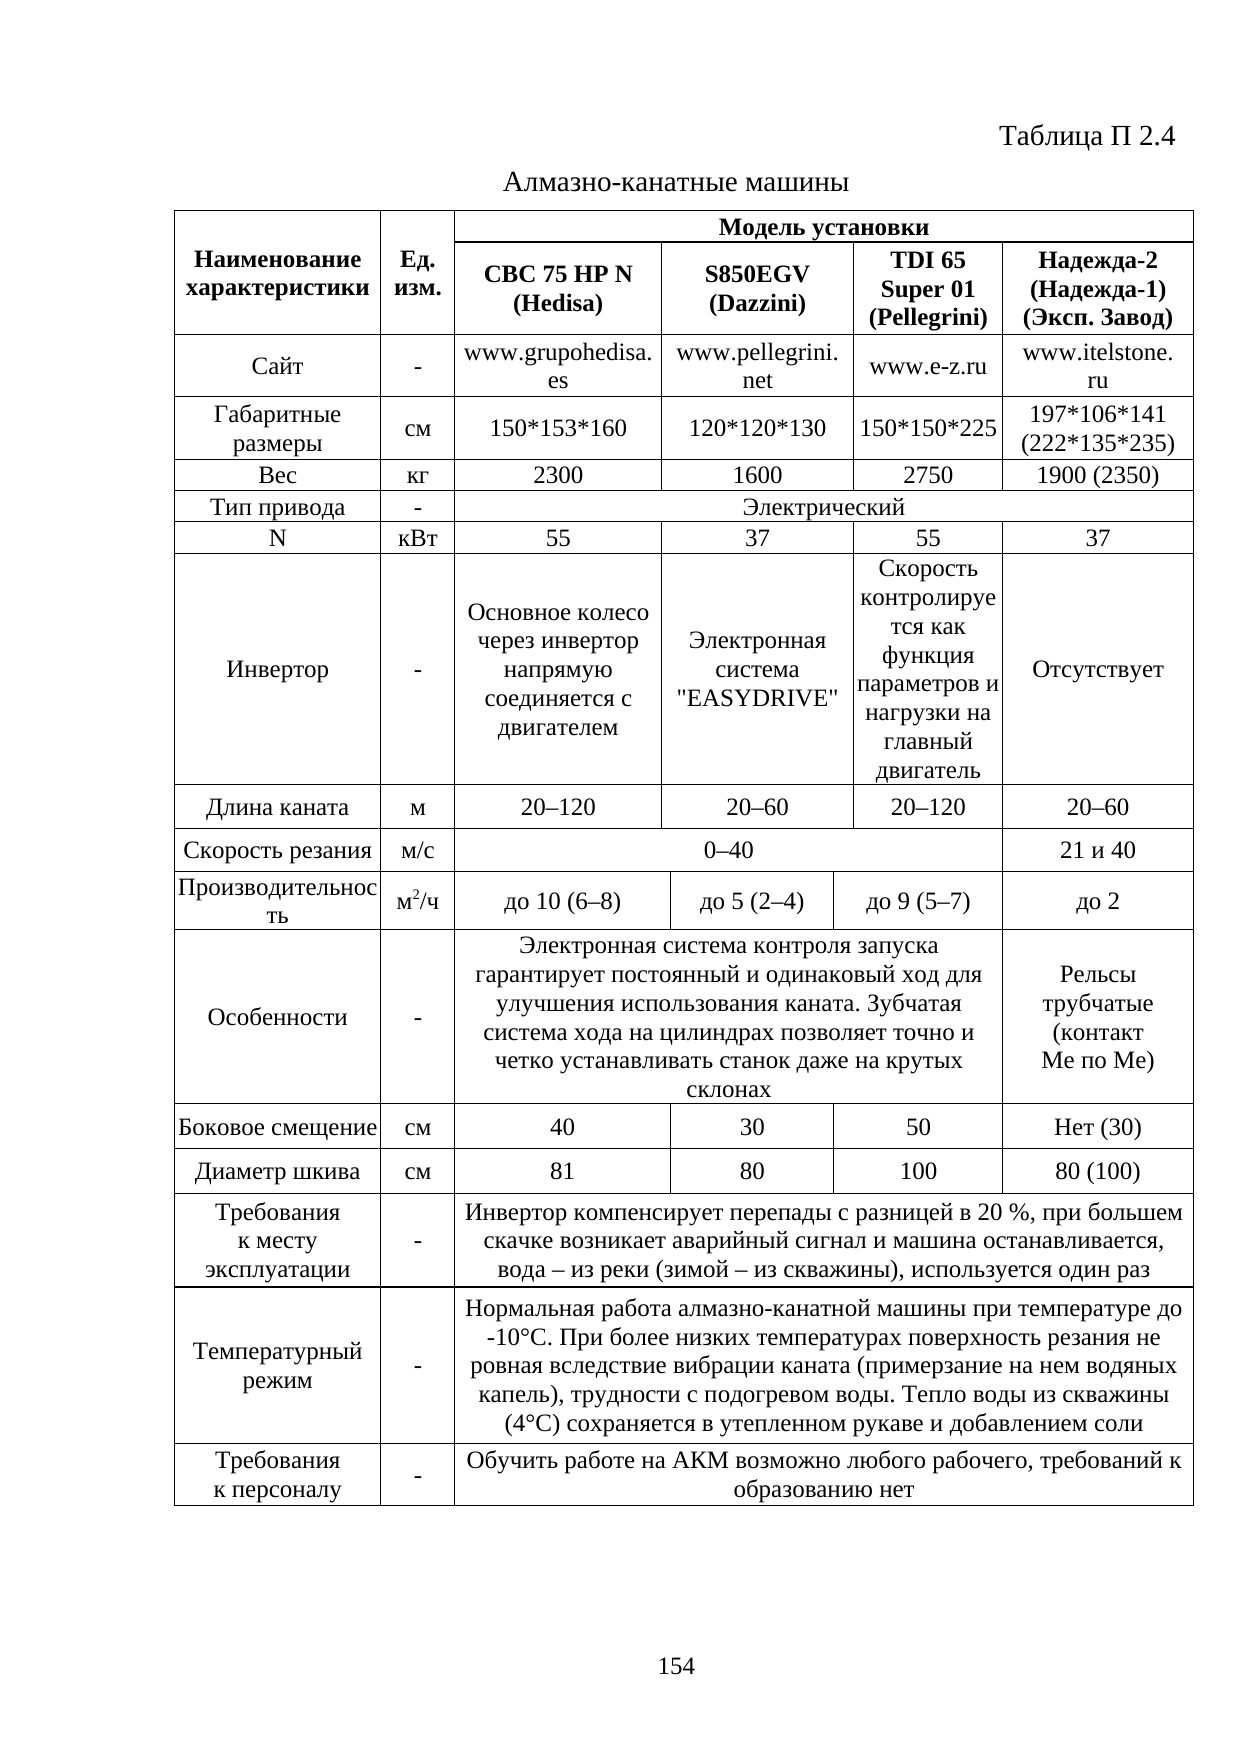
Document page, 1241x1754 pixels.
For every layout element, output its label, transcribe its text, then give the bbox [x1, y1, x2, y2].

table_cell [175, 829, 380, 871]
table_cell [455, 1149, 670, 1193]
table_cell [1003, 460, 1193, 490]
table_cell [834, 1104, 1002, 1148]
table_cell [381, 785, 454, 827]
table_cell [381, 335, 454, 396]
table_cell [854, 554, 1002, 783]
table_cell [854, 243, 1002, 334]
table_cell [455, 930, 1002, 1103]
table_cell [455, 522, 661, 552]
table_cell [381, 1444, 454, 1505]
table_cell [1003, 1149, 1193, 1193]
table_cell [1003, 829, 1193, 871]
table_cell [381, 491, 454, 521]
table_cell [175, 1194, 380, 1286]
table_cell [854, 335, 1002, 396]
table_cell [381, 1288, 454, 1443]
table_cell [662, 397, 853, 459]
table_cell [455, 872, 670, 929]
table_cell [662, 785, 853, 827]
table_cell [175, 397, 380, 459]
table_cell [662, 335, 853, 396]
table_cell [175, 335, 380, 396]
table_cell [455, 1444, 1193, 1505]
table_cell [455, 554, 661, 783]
text Таблица П 2.4 [177, 118, 1175, 152]
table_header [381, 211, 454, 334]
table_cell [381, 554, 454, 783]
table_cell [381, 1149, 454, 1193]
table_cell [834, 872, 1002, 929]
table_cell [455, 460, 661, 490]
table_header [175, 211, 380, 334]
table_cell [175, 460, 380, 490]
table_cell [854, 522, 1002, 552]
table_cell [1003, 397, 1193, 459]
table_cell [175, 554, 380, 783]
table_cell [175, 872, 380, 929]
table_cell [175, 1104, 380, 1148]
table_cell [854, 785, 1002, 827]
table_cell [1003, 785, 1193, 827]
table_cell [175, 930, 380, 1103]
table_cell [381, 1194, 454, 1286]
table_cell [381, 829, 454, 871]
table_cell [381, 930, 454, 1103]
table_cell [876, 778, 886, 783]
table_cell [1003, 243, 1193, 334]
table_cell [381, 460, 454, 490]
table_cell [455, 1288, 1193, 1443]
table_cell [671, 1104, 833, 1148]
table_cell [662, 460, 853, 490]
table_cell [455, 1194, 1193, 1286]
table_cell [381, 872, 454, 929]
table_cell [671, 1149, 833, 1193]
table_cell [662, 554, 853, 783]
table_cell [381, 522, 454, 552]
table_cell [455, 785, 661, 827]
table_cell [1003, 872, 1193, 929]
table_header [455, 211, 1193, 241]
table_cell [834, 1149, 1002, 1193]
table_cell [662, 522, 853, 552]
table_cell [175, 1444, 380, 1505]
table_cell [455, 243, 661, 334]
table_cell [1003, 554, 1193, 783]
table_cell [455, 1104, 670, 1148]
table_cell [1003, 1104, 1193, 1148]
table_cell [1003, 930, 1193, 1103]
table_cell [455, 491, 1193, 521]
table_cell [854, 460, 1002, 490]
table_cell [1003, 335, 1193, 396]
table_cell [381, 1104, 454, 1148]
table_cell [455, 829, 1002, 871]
text Алмазно-канатные машины [177, 164, 1175, 198]
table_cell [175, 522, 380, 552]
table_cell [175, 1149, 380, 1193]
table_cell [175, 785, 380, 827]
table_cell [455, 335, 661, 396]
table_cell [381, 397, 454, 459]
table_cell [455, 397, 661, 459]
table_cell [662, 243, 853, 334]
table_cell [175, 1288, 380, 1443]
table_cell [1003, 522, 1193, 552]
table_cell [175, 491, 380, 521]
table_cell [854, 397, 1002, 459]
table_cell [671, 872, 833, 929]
